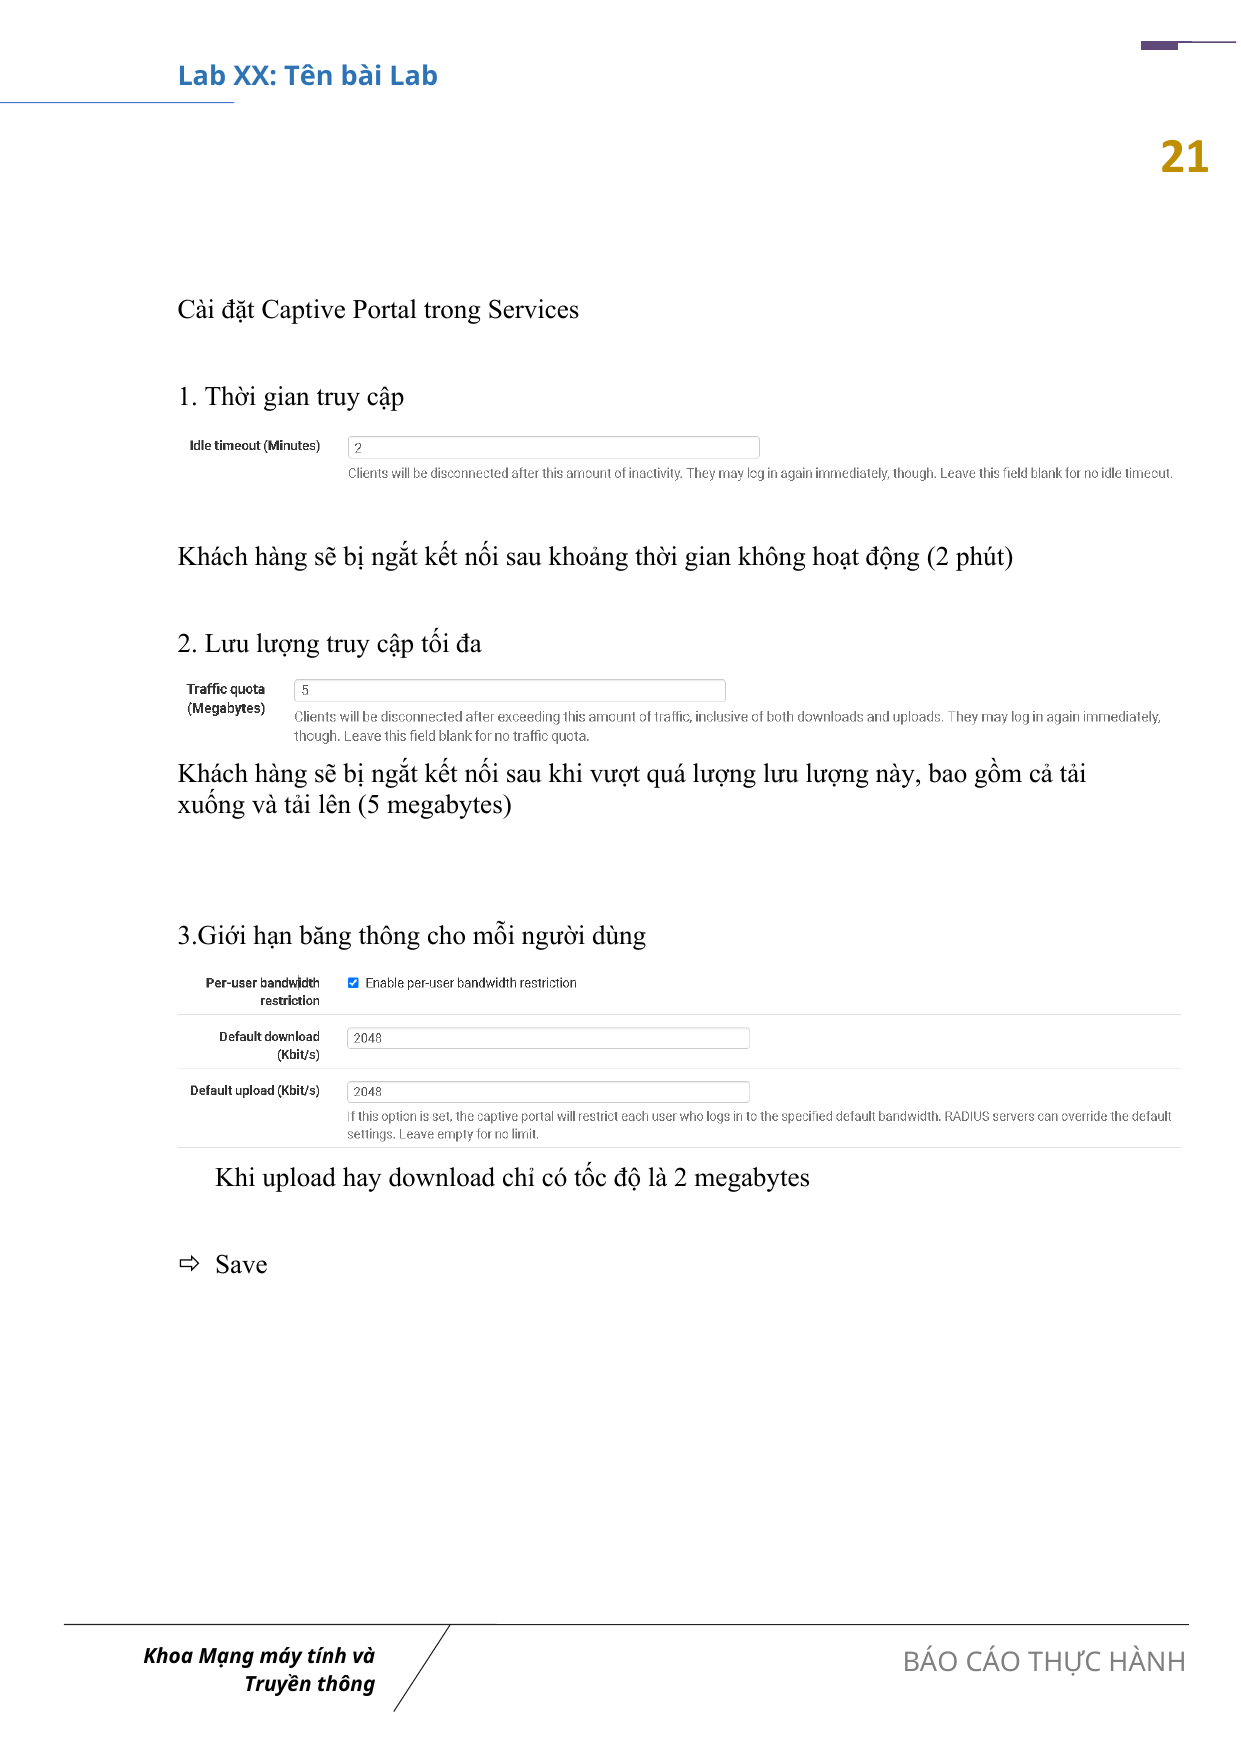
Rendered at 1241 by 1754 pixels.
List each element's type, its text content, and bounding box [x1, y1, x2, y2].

picture [177, 423, 1182, 485]
text Khách hàng sẽ bị ngắt kết nối sau khoảng thời gian không hoạt động (2 phút) [118, 540, 1122, 571]
text Khi upload hay download chỉ có tốc độ là 2 megabytes [215, 1161, 1122, 1192]
list Save [177, 1249, 1122, 1280]
text 3.Giới hạn băng thông cho mỗi người dùng [118, 919, 1122, 950]
text 2. Lưu lượng truy cập tối đa [118, 628, 1122, 659]
text Khách hàng sẽ bị ngắt kết nối sau khi vượt quá lượng lưu lượng này, bao gồm cả tải xuống và tải lên (5 megabytes) [177, 757, 1122, 819]
text Cài đặt Captive Portal trong Services [118, 293, 1122, 324]
text 1. Thời gian truy cập [118, 380, 1122, 411]
picture [177, 671, 1182, 745]
picture [177, 962, 1182, 1149]
